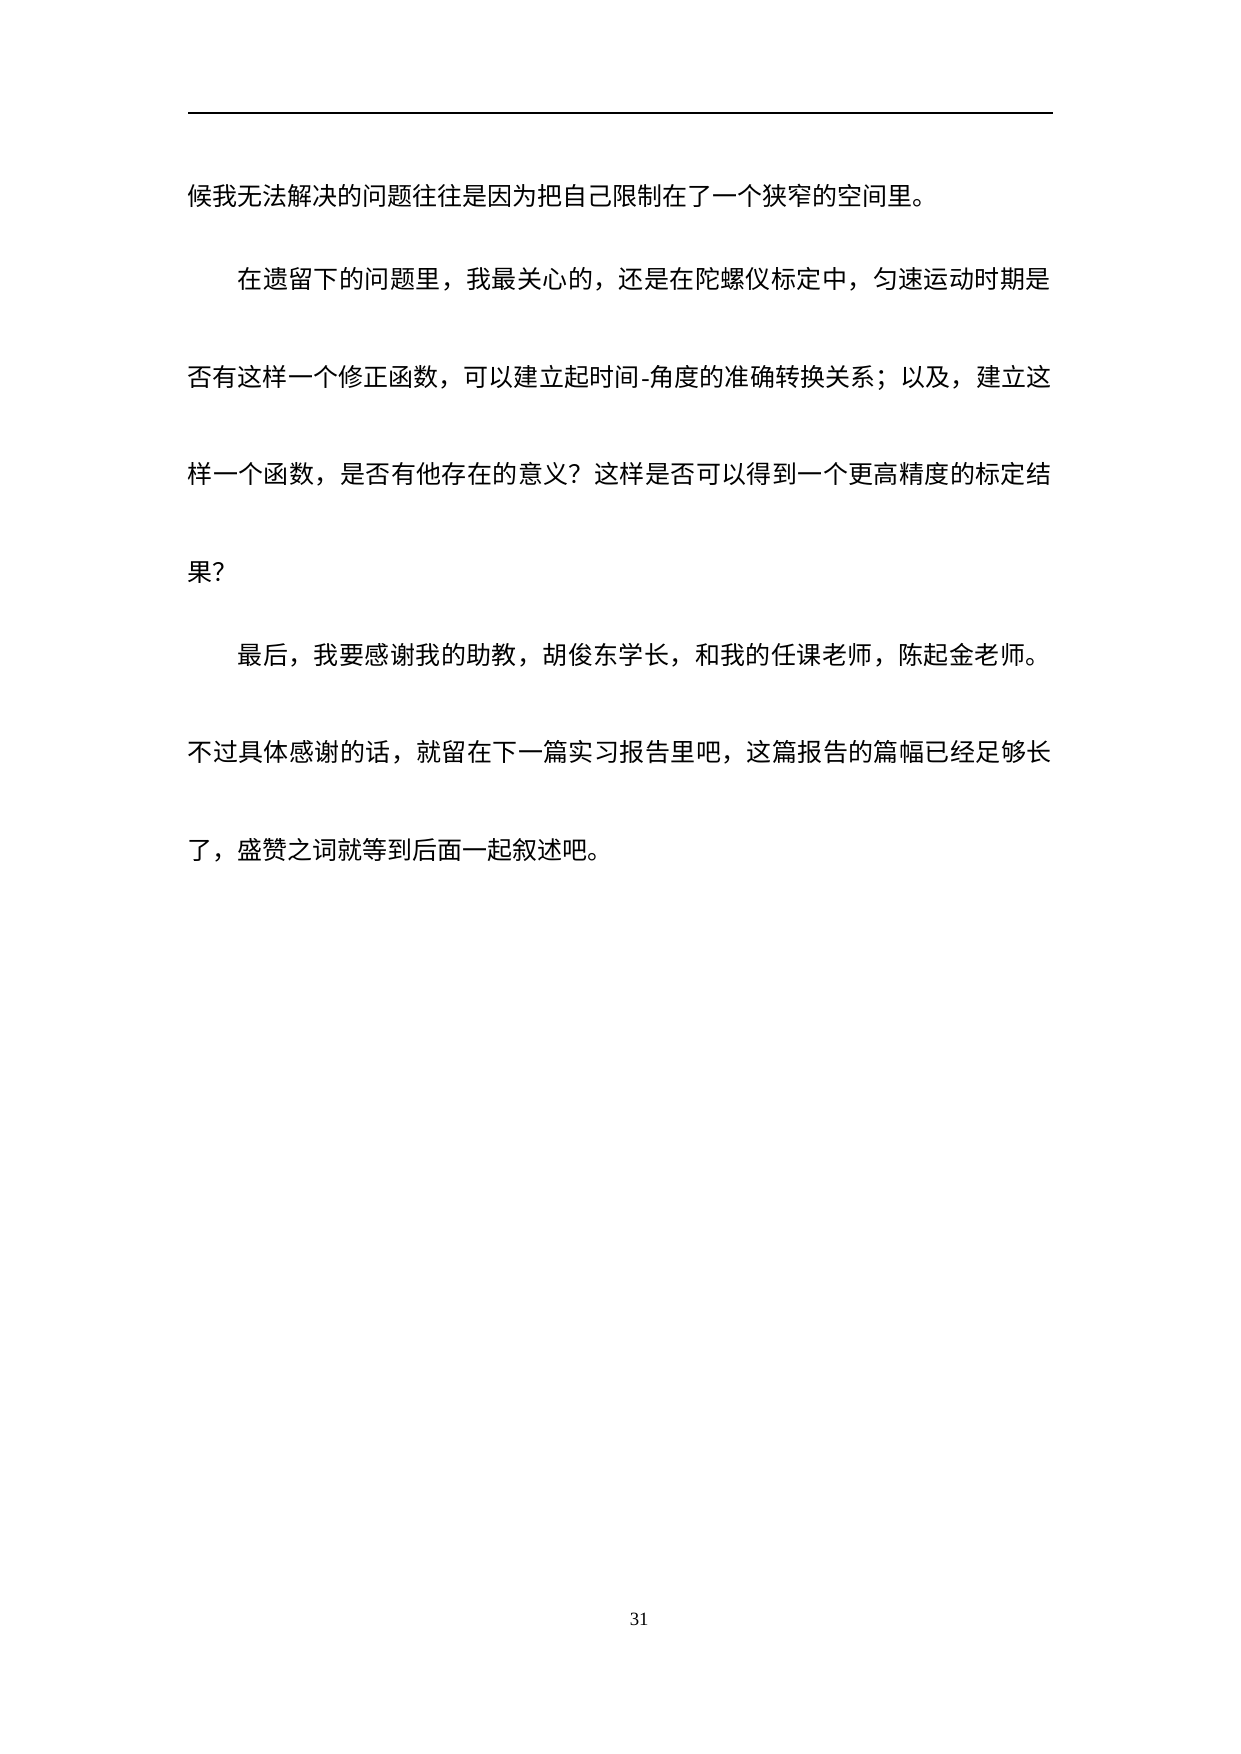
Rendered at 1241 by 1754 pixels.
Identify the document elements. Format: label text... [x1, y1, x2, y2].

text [187, 162, 1053, 227]
text 在遗留下的问题里，我最关心的，还是在陀螺仪标定中，匀速运动时期是否有这样一个修正函数，可以建立起时间-角度的准确转换关系；以及，建立这样一个函数，是否有他存在的意义？这样是否可以得到一个更高精度的标定结果？ [187, 245, 1053, 603]
text 最后，我要感谢我的助教，胡俊东学长，和我的任课老师，陈起金老师。不过具体感谢的话，就留在下一篇实习报告里吧，这篇报告的篇幅已经足够长了，盛赞之词就等到后面一起叙述吧。 [187, 621, 1053, 881]
